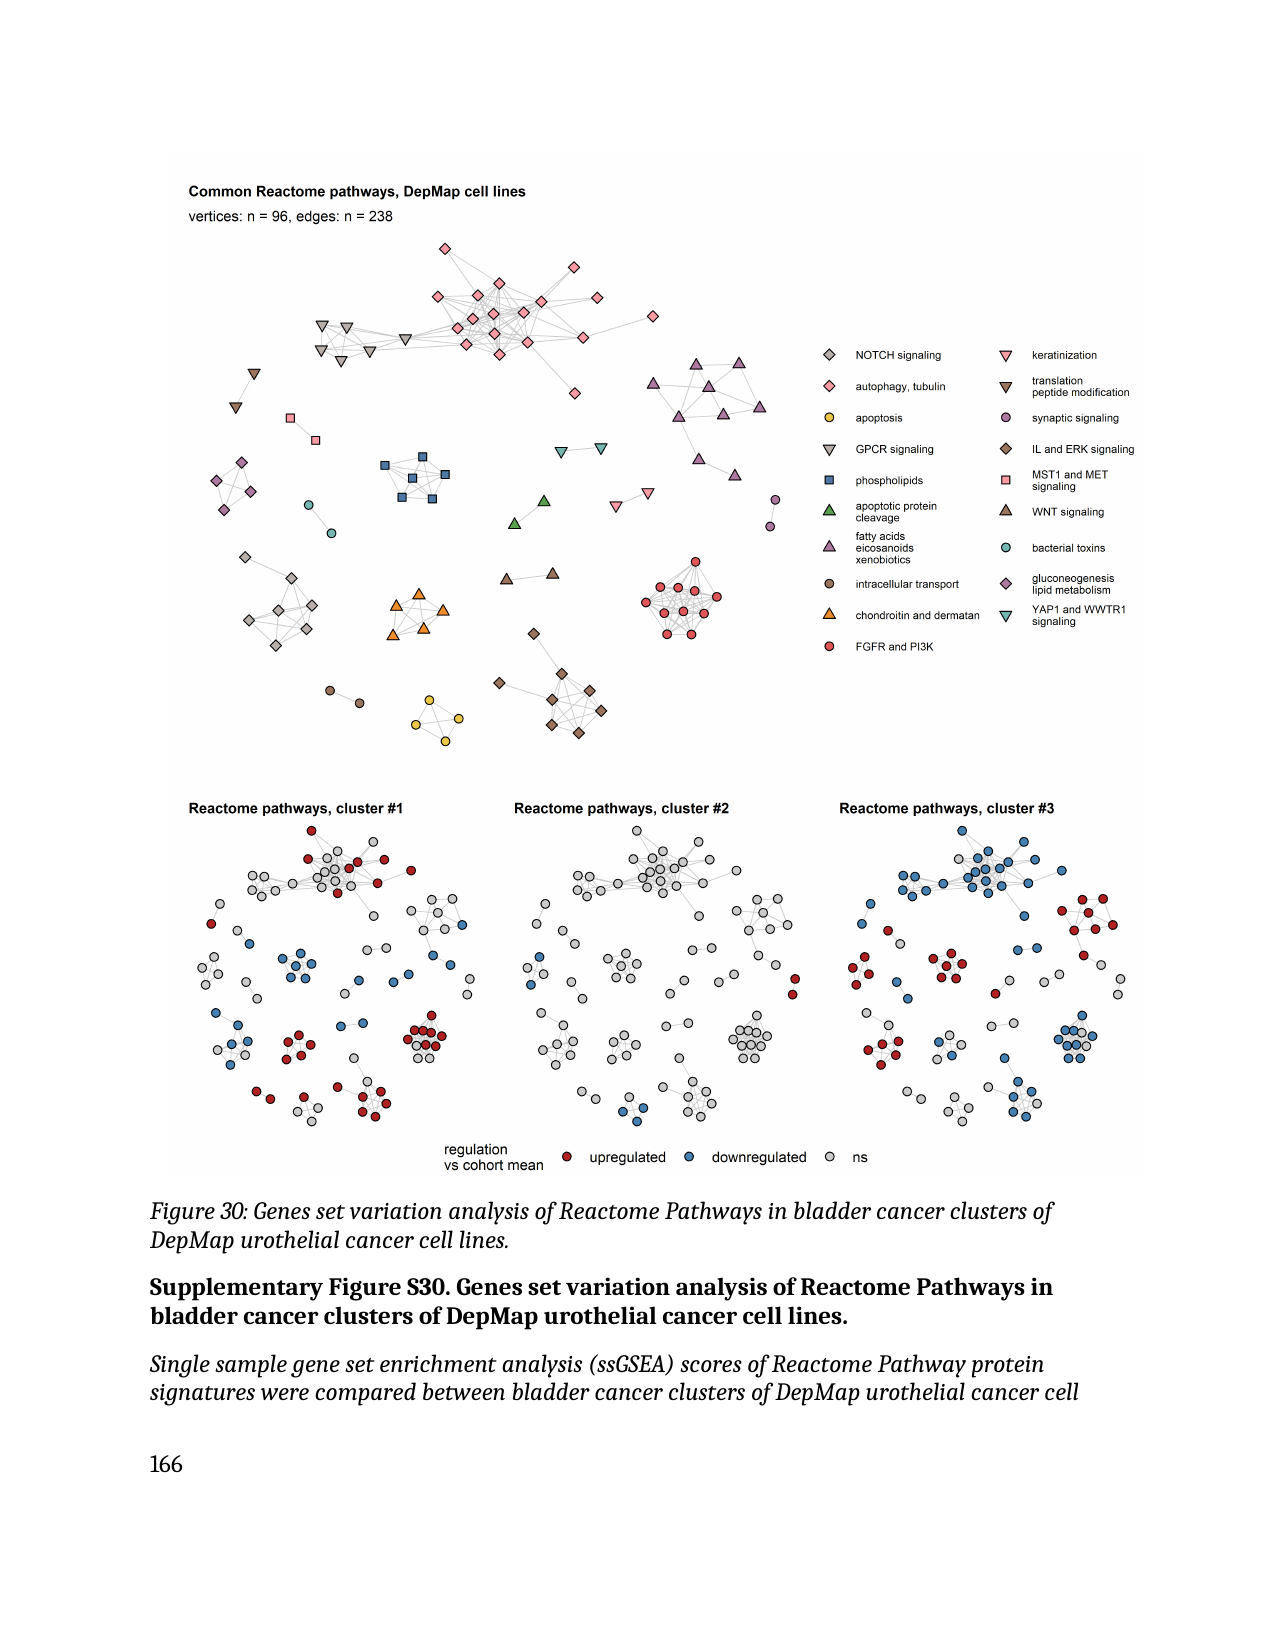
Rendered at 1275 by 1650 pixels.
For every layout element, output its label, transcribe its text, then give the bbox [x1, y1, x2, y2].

text Figure 30: Genes set variation analysis of Reactome Pathways in bladder cancer clusters of DepMap urothelial cancer cell lines. [150, 1197, 1125, 1254]
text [150, 1349, 1125, 1407]
picture [168, 150, 1144, 1177]
text Supplementary Figure S30. Genes set variation analysis of Reactome Pathways in bladder cancer clusters of DepMap urothelial cancer cell lines. [150, 1273, 1125, 1331]
